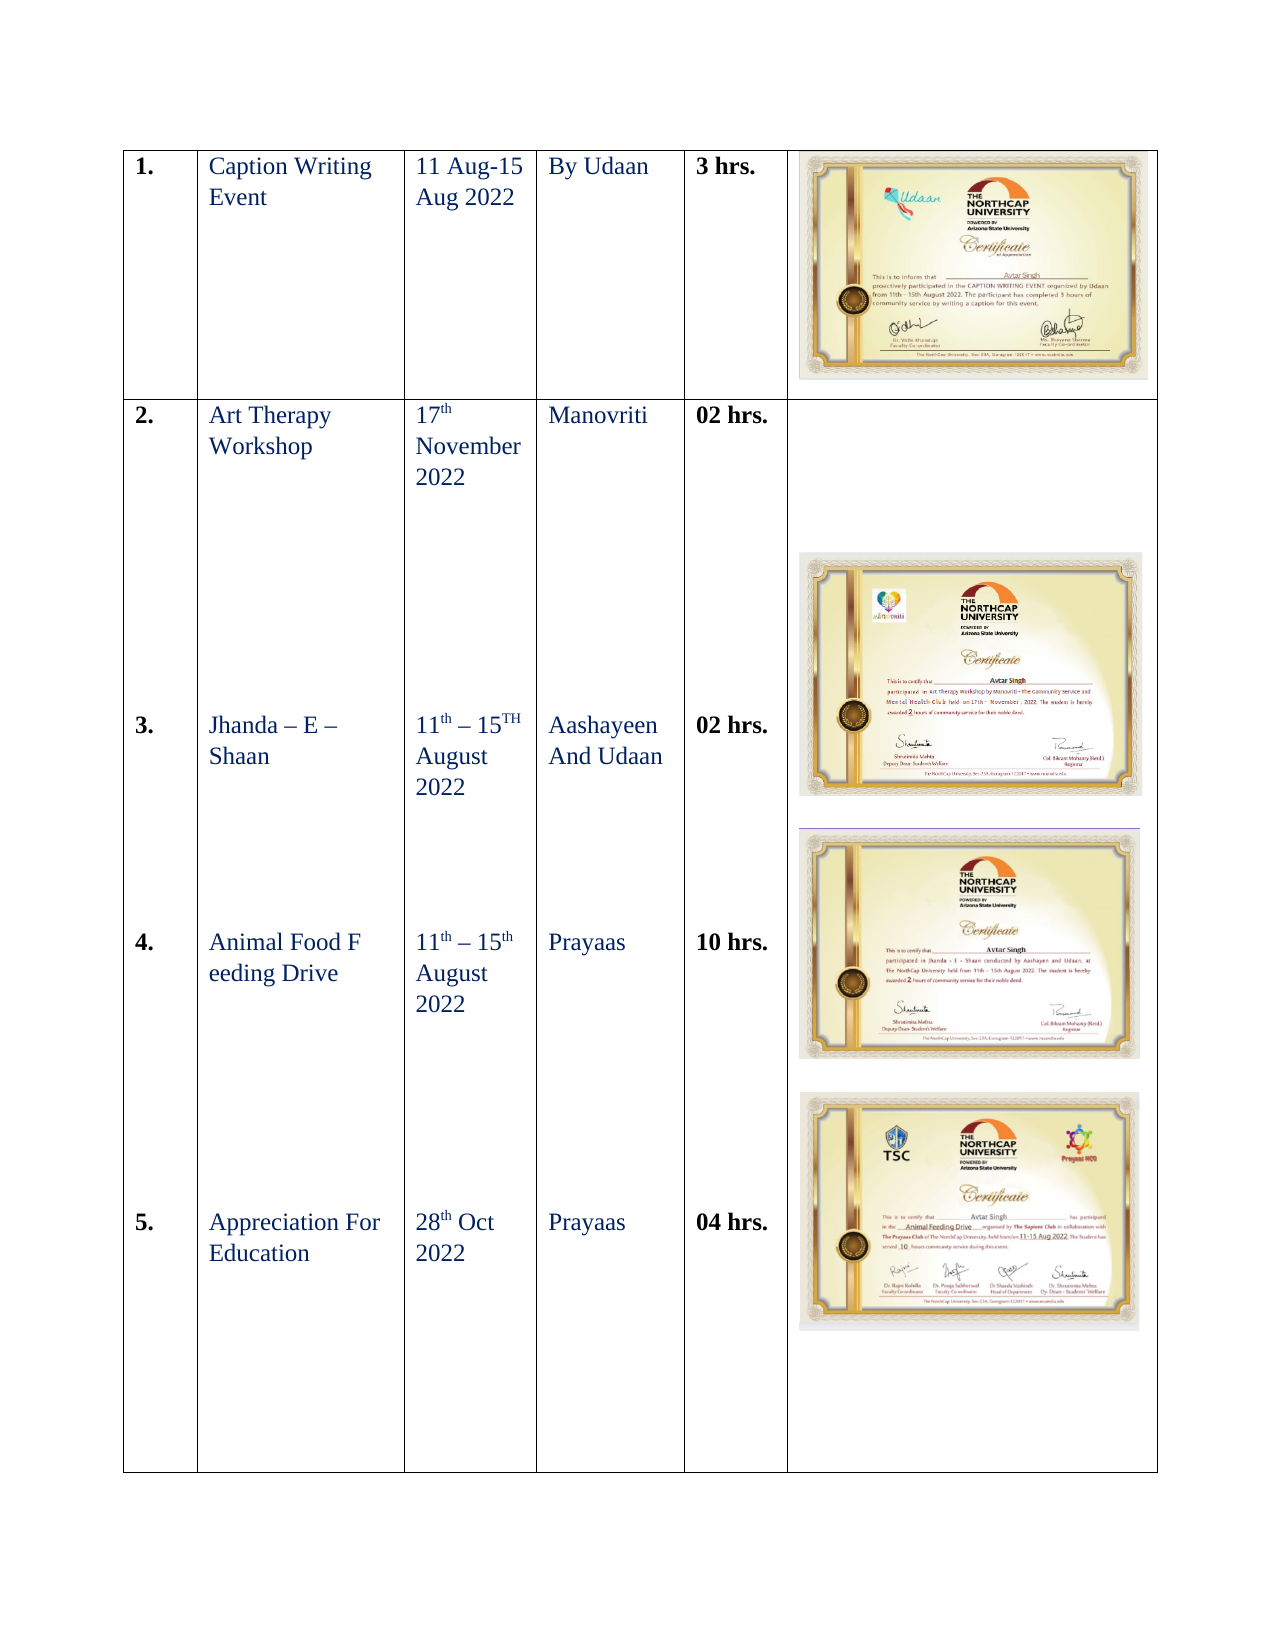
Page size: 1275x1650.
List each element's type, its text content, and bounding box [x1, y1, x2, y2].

picture [799, 151, 1148, 380]
table_cell 1. [124, 151, 197, 399]
picture [799, 552, 1143, 796]
picture [799, 828, 1140, 1059]
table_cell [685, 400, 787, 1472]
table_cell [198, 400, 404, 1472]
table_cell By Udaan [537, 151, 684, 399]
table_cell 2. 3. 4. 5. 6. [124, 400, 197, 1472]
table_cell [405, 400, 536, 1472]
table_cell [788, 400, 1157, 1472]
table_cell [537, 400, 684, 1472]
table_cell 3 hrs. [685, 151, 787, 399]
picture [799, 1092, 1140, 1331]
table_cell Caption Writing Event [198, 151, 404, 399]
table_cell [788, 151, 1157, 399]
table_cell 11 Aug-15 Aug 2022 [405, 151, 536, 399]
